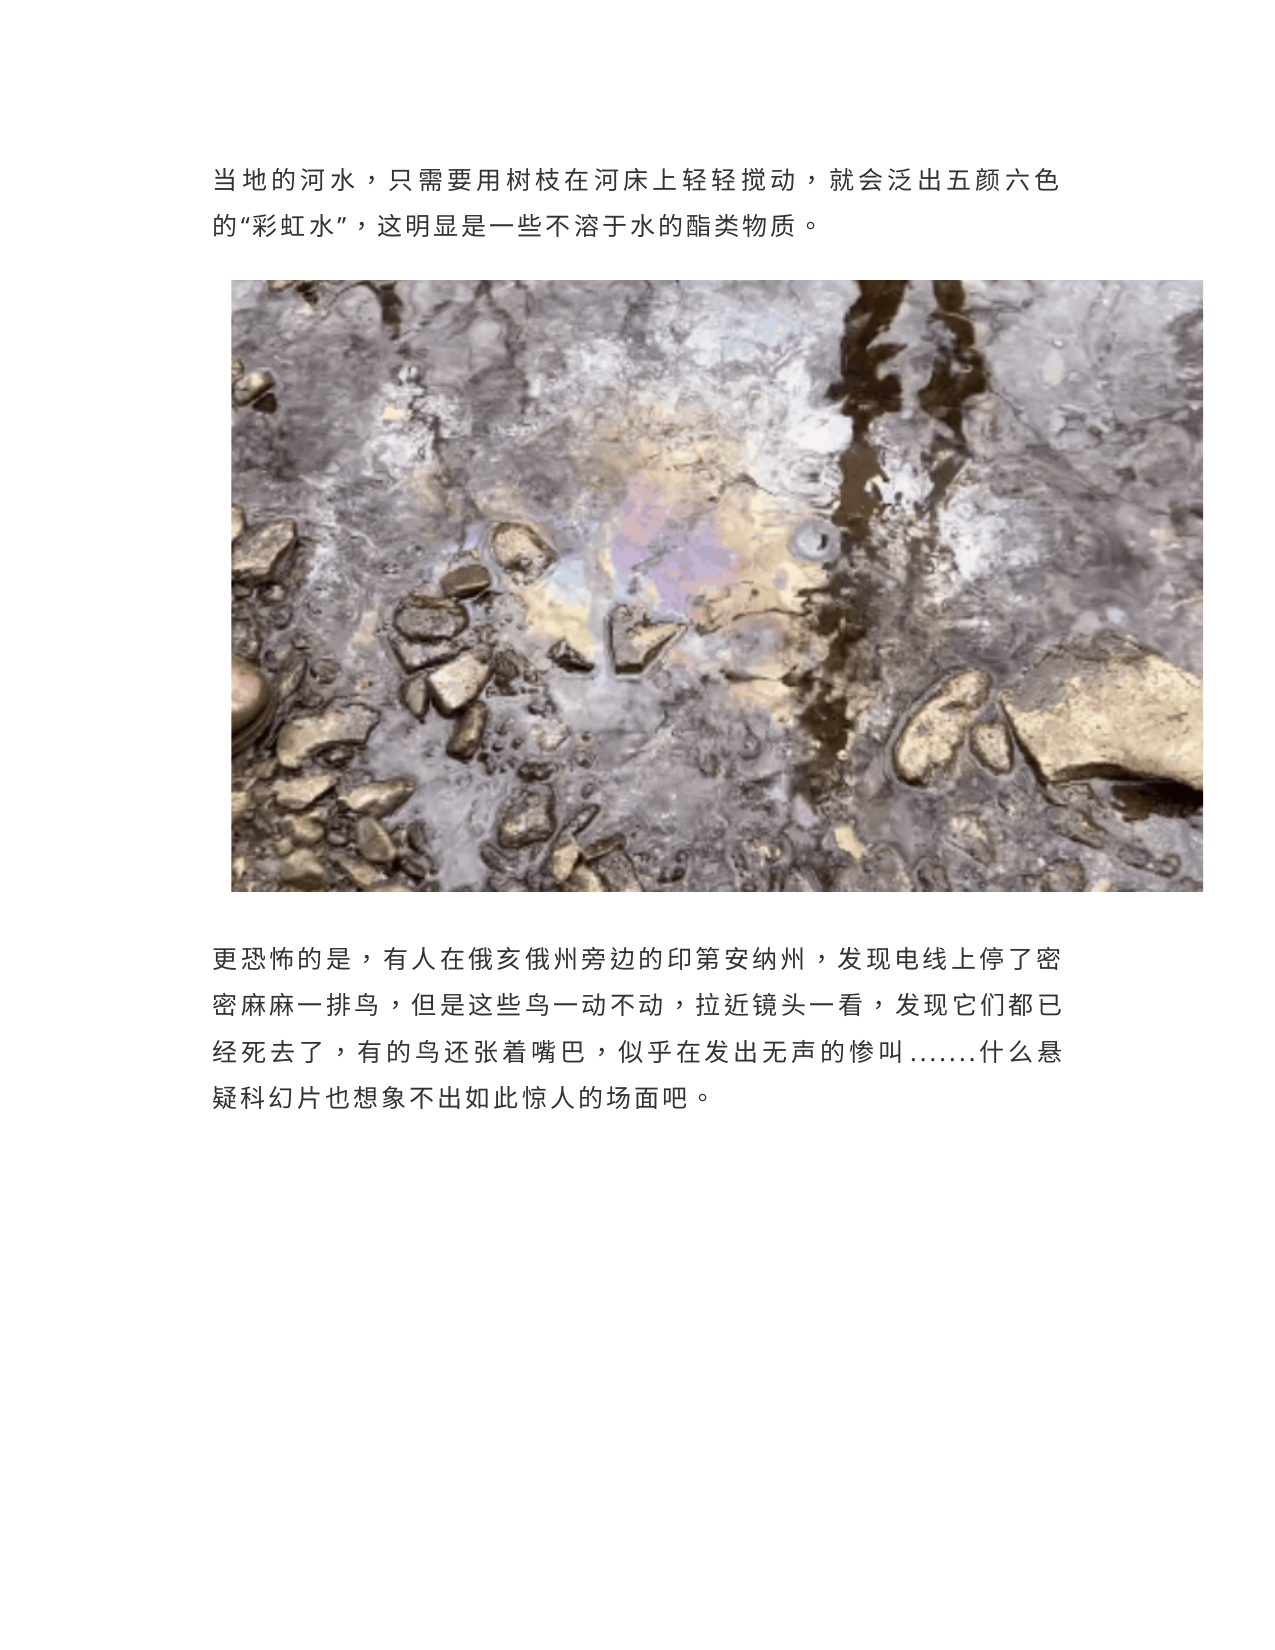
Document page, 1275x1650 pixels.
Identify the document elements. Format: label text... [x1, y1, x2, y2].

text 当地的河水，只需要用树枝在河床上轻轻搅动，就会泛出五颜六色的“彩虹水”，这明显是一些不溶于水的酯类物质。 [212, 150, 1062, 243]
picture [231, 280, 1204, 892]
text 更恐怖的是，有人在俄亥俄州旁边的印第安纳州，发现电线上停了密密麻麻一排鸟，但是这些鸟一动不动，拉近镜头一看，发现它们都已经死去了，有的鸟还张着嘴巴，似乎在发出无声的惨叫.......什么悬疑科幻片也想象不出如此惊人的场面吧。 [212, 929, 1062, 1115]
